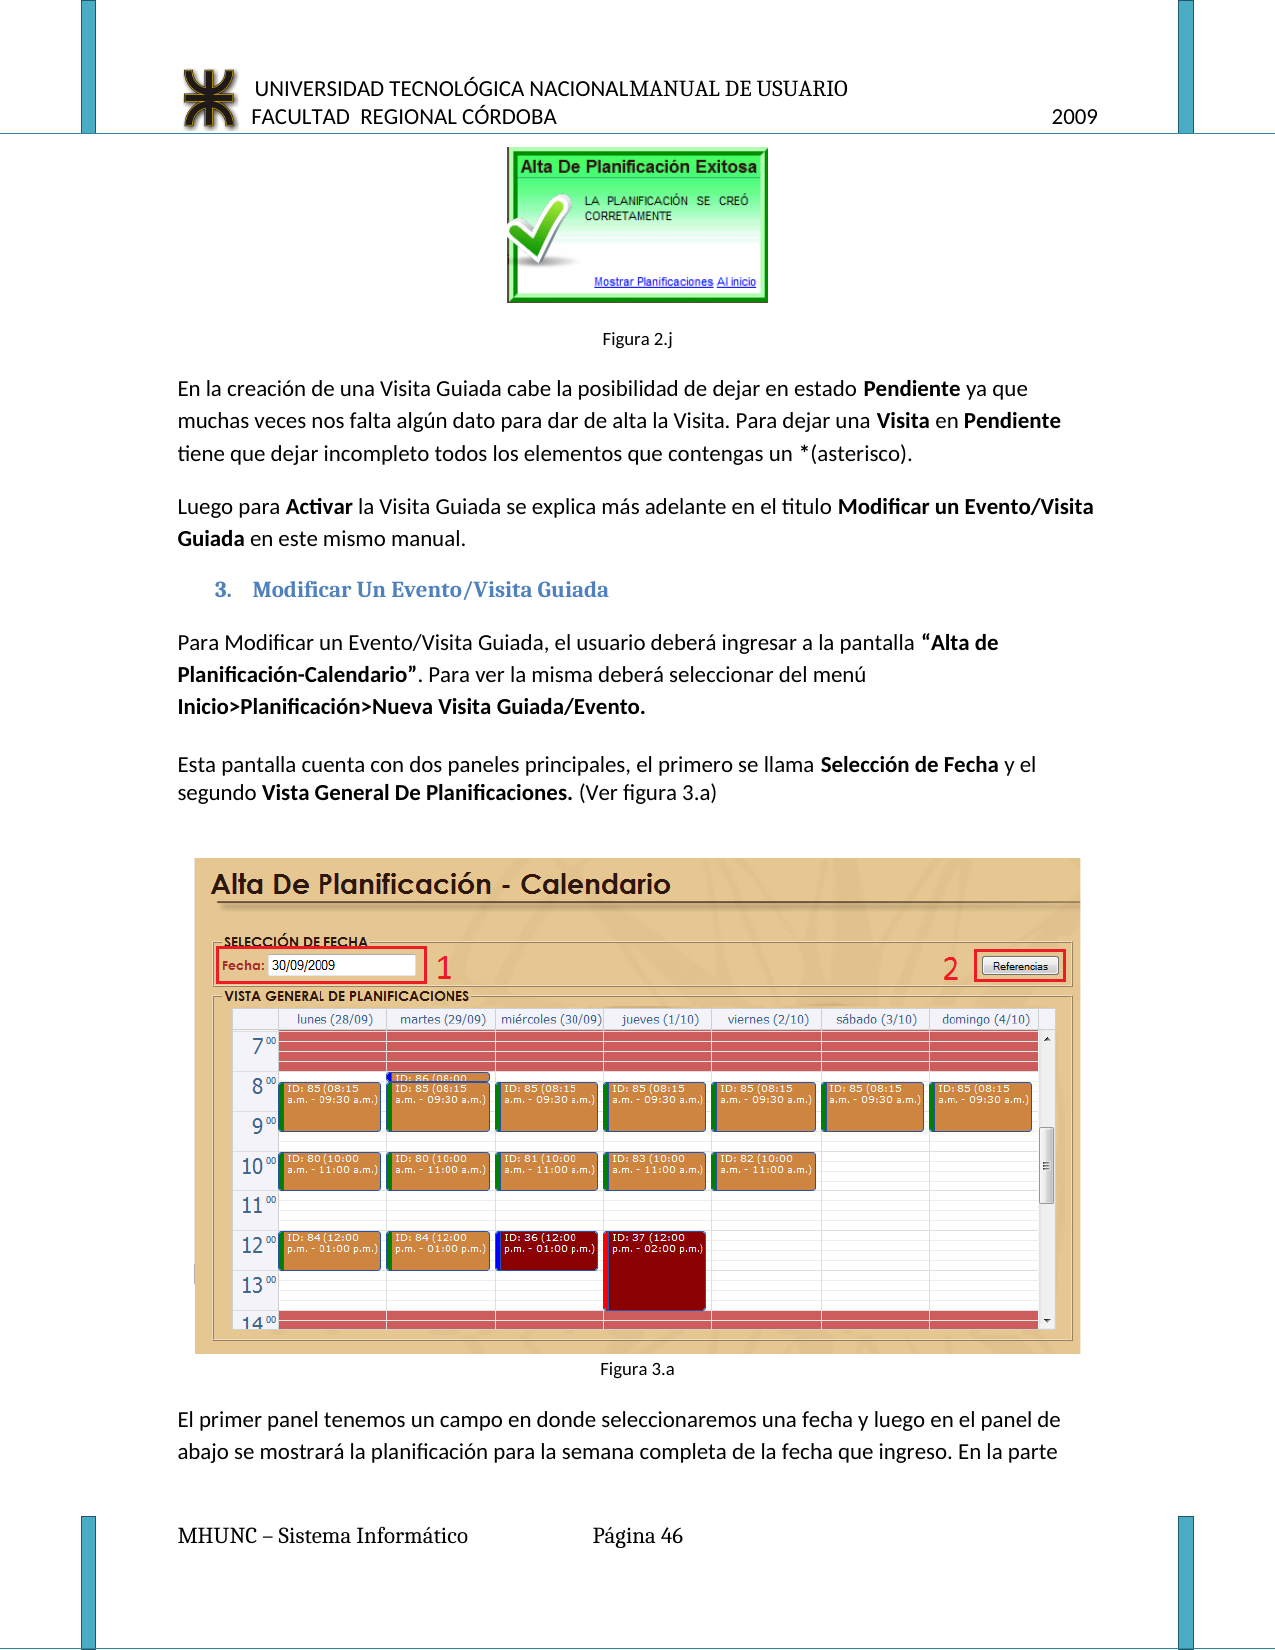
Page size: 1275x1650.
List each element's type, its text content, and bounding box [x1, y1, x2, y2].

text Figura 2.j [177, 327, 1098, 350]
text Luego para Activar la Visita Guiada se explica más adelante en el titulo Modificar un Evento/Visita Guiada en este mismo manual. [177, 492, 1098, 552]
text En la creación de una Visita Guiada cabe la posibilidad de dejar en estado Pendiente ya que muchas veces nos falta algún dato para dar de alta la Visita. Para dejar una Visita en Pendiente tiene que dejar incompleto todos los elementos que contengas un *(asterisco). [177, 374, 1098, 467]
picture [182, 68, 240, 132]
picture [507, 147, 768, 303]
picture [194, 858, 1081, 1354]
subtitle Modificar Un Evento/Visita Guiada [215, 577, 1098, 603]
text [177, 1405, 1098, 1465]
text Esta pantalla cuenta con dos paneles principales, el primero se llama Selección de Fecha y el segundo Vista General De Planificaciones. (Ver figura 3.a) [177, 750, 1098, 806]
text Para Modificar un Evento/Visita Guiada, el usuario deberá ingresar a la pantalla “Alta de Planificación-Calendario”. Para ver la misma deberá seleccionar del menú Inicio>Planificación>Nueva Visita Guiada/Evento. [177, 628, 1098, 721]
